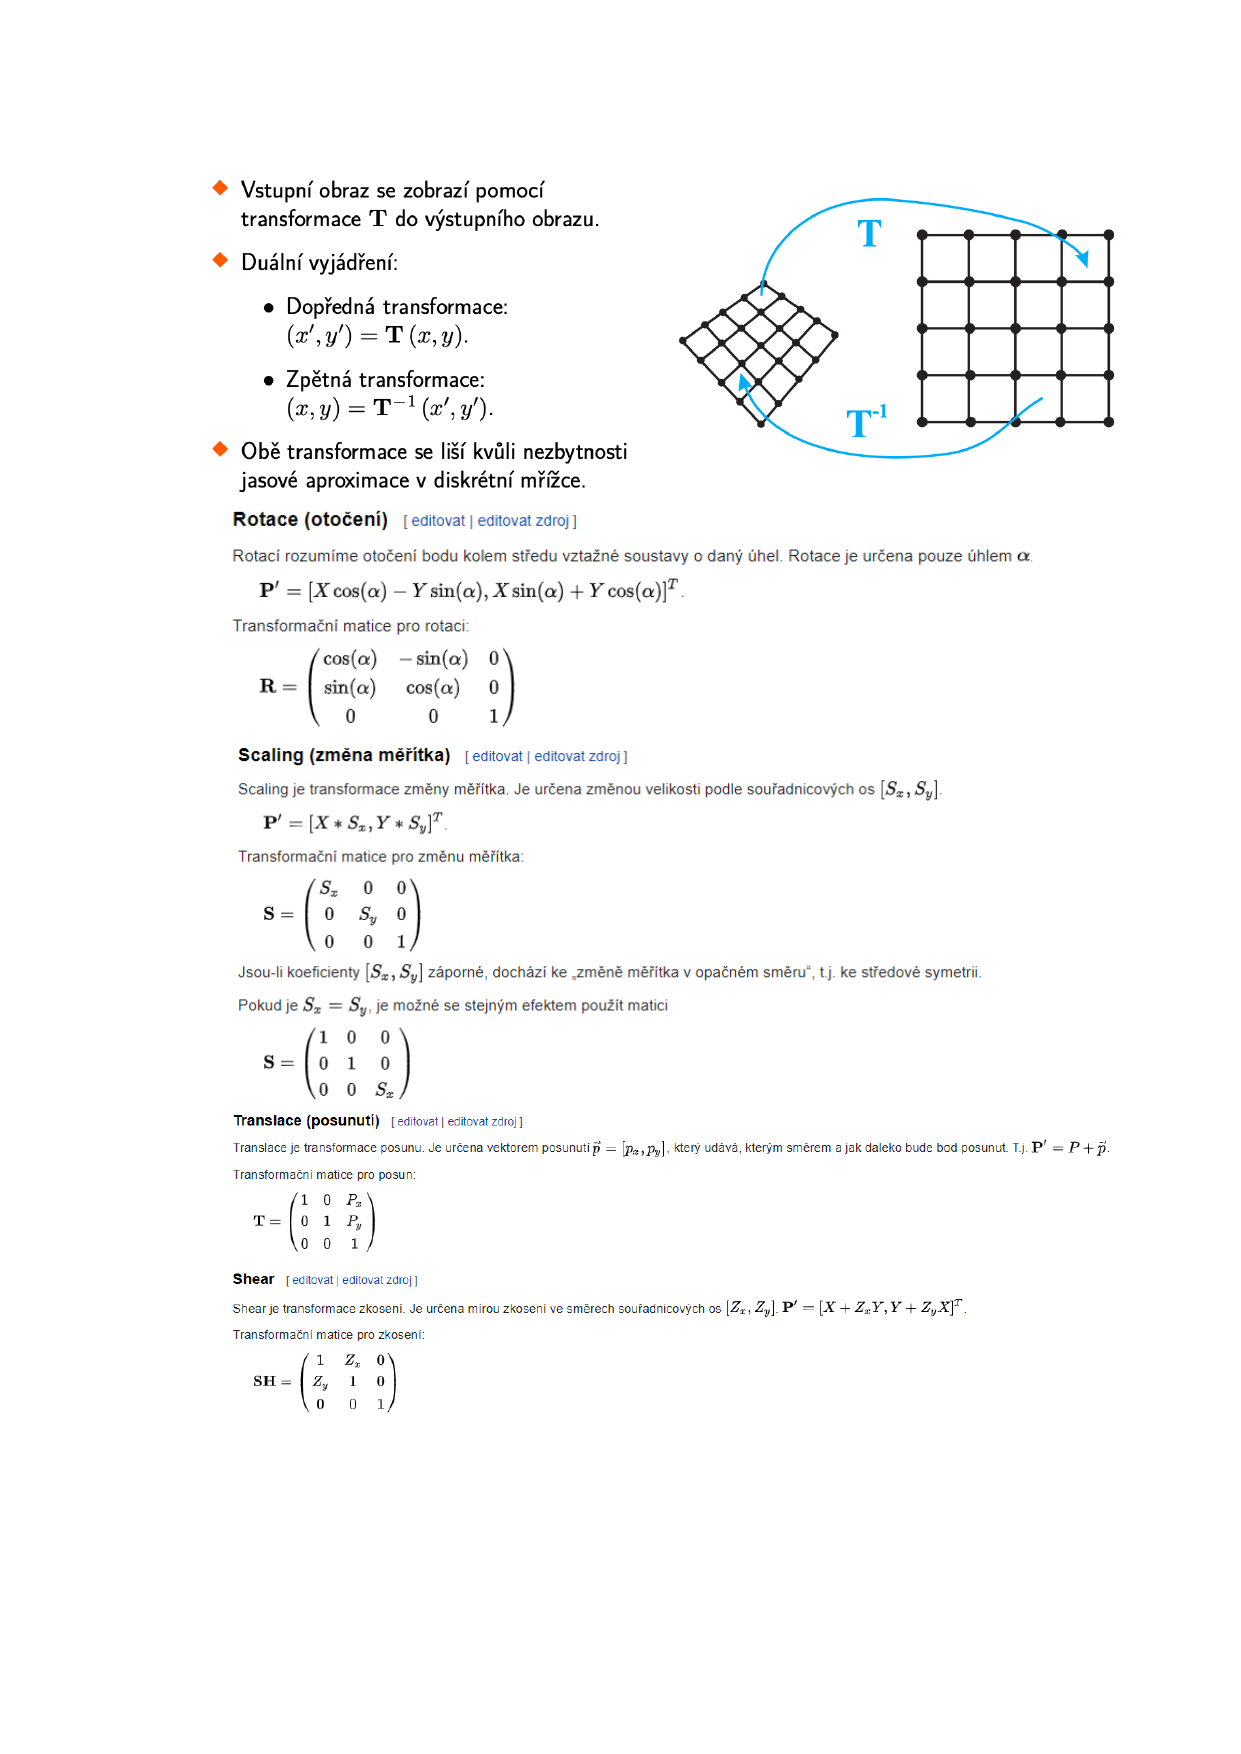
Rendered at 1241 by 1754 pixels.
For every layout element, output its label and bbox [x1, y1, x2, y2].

picture [187, 150, 1166, 1417]
